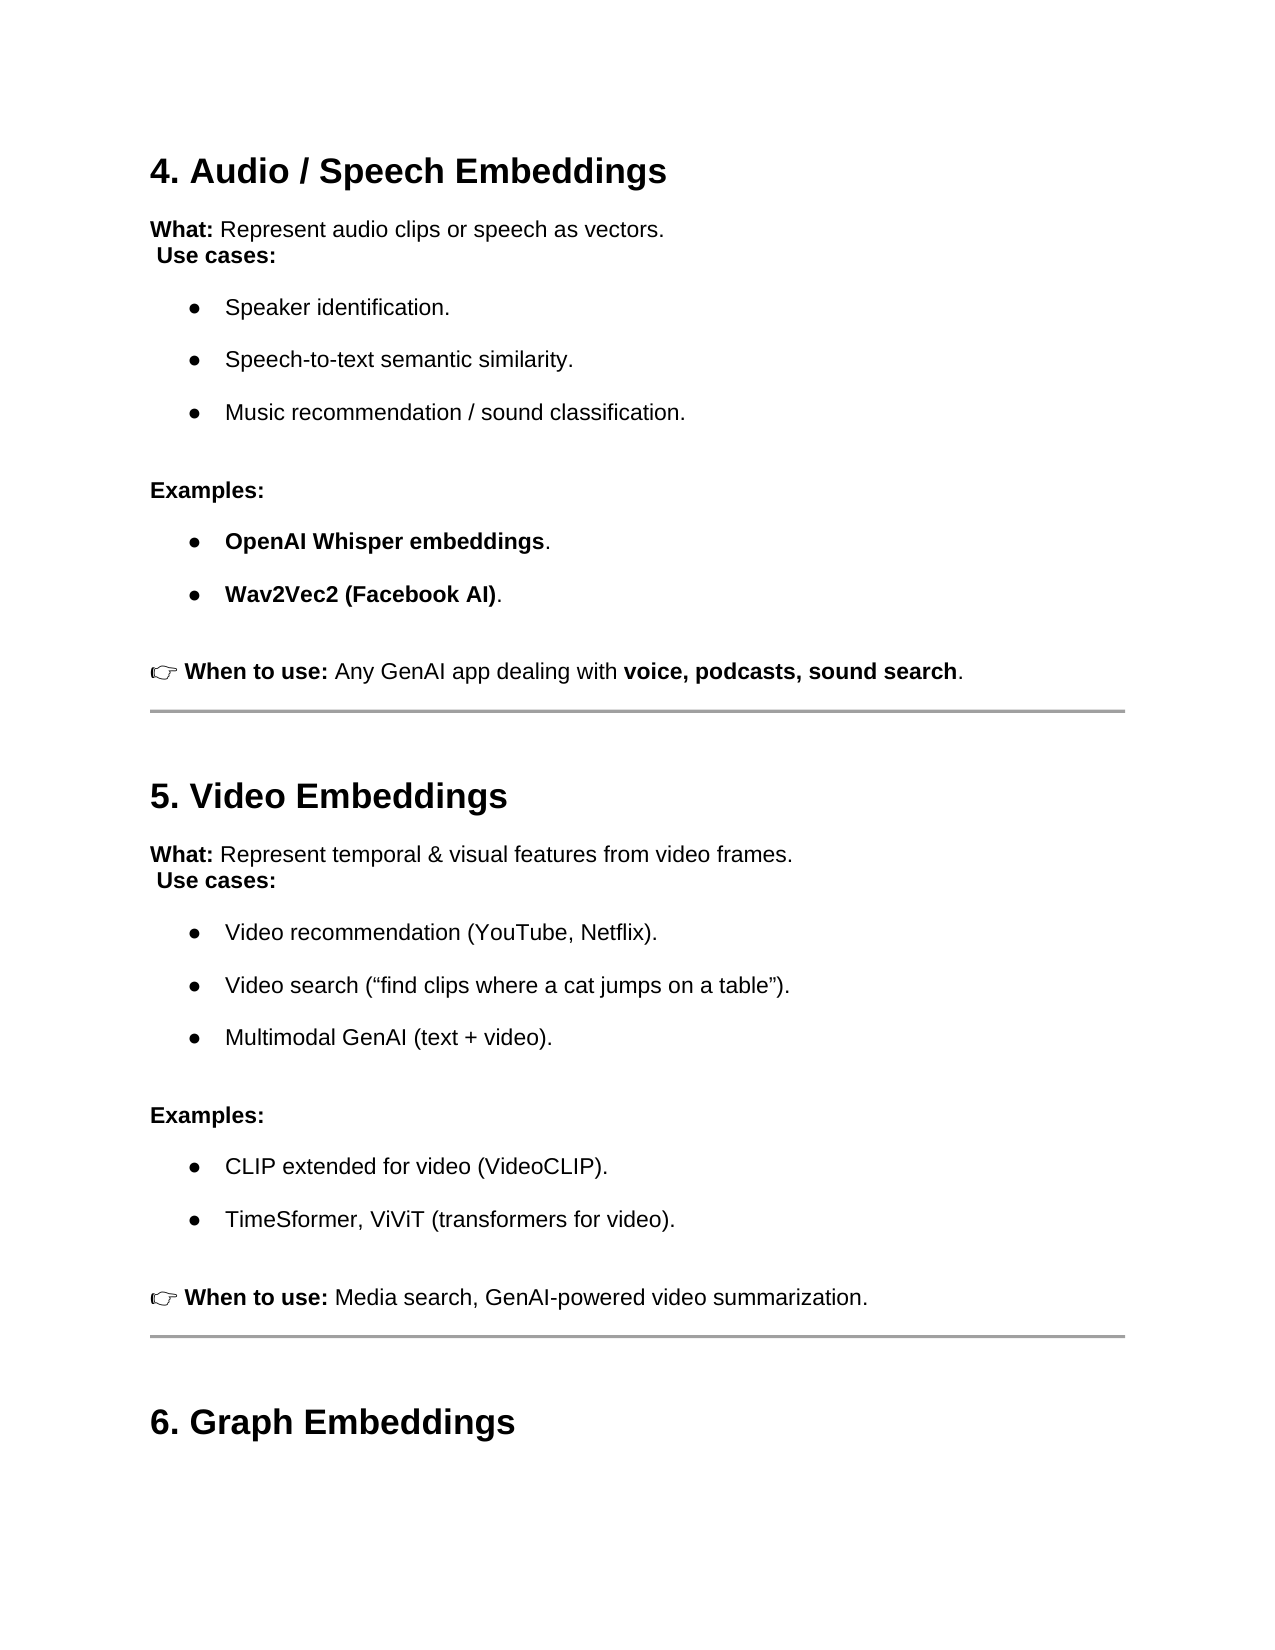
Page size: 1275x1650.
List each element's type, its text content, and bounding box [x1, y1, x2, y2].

list Speaker identification. [187, 293, 1125, 346]
text What: Represent temporal & visual features from video frames. Use cases: [150, 841, 1125, 894]
list Multimodal GenAI (text + video). [187, 1024, 1125, 1077]
subtitle 4. Audio / Speech Embeddings [150, 150, 1125, 191]
list CLIP extended for video (VideoCLIP). [187, 1153, 1125, 1206]
list Wav2Vec2 (Facebook AI). [187, 581, 1125, 633]
text 👉 When to use: Media search, GenAI-powered video summarization. [150, 1284, 1125, 1310]
list Video recommendation (YouTube, Netflix). [187, 919, 1125, 972]
list TimeSformer, ViViT (transformers for video). [187, 1206, 1125, 1259]
list Speech-to-text semantic similarity. [187, 346, 1125, 399]
list OpenAI Whisper embeddings. [187, 528, 1125, 581]
text What: Represent audio clips or speech as vectors. Use cases: [150, 216, 1125, 268]
text 👉 When to use: Any GenAI app dealing with voice, podcasts, sound search. [150, 658, 1125, 685]
text Examples: [150, 477, 1125, 503]
text Examples: [150, 1102, 1125, 1128]
list Video search (“find clips where a cat jumps on a table”). [187, 972, 1125, 1024]
subtitle 5. Video Embeddings [150, 775, 1125, 816]
subtitle 6. Graph Embeddings [150, 1401, 1125, 1442]
list Music recommendation / sound classification. [187, 399, 1125, 452]
